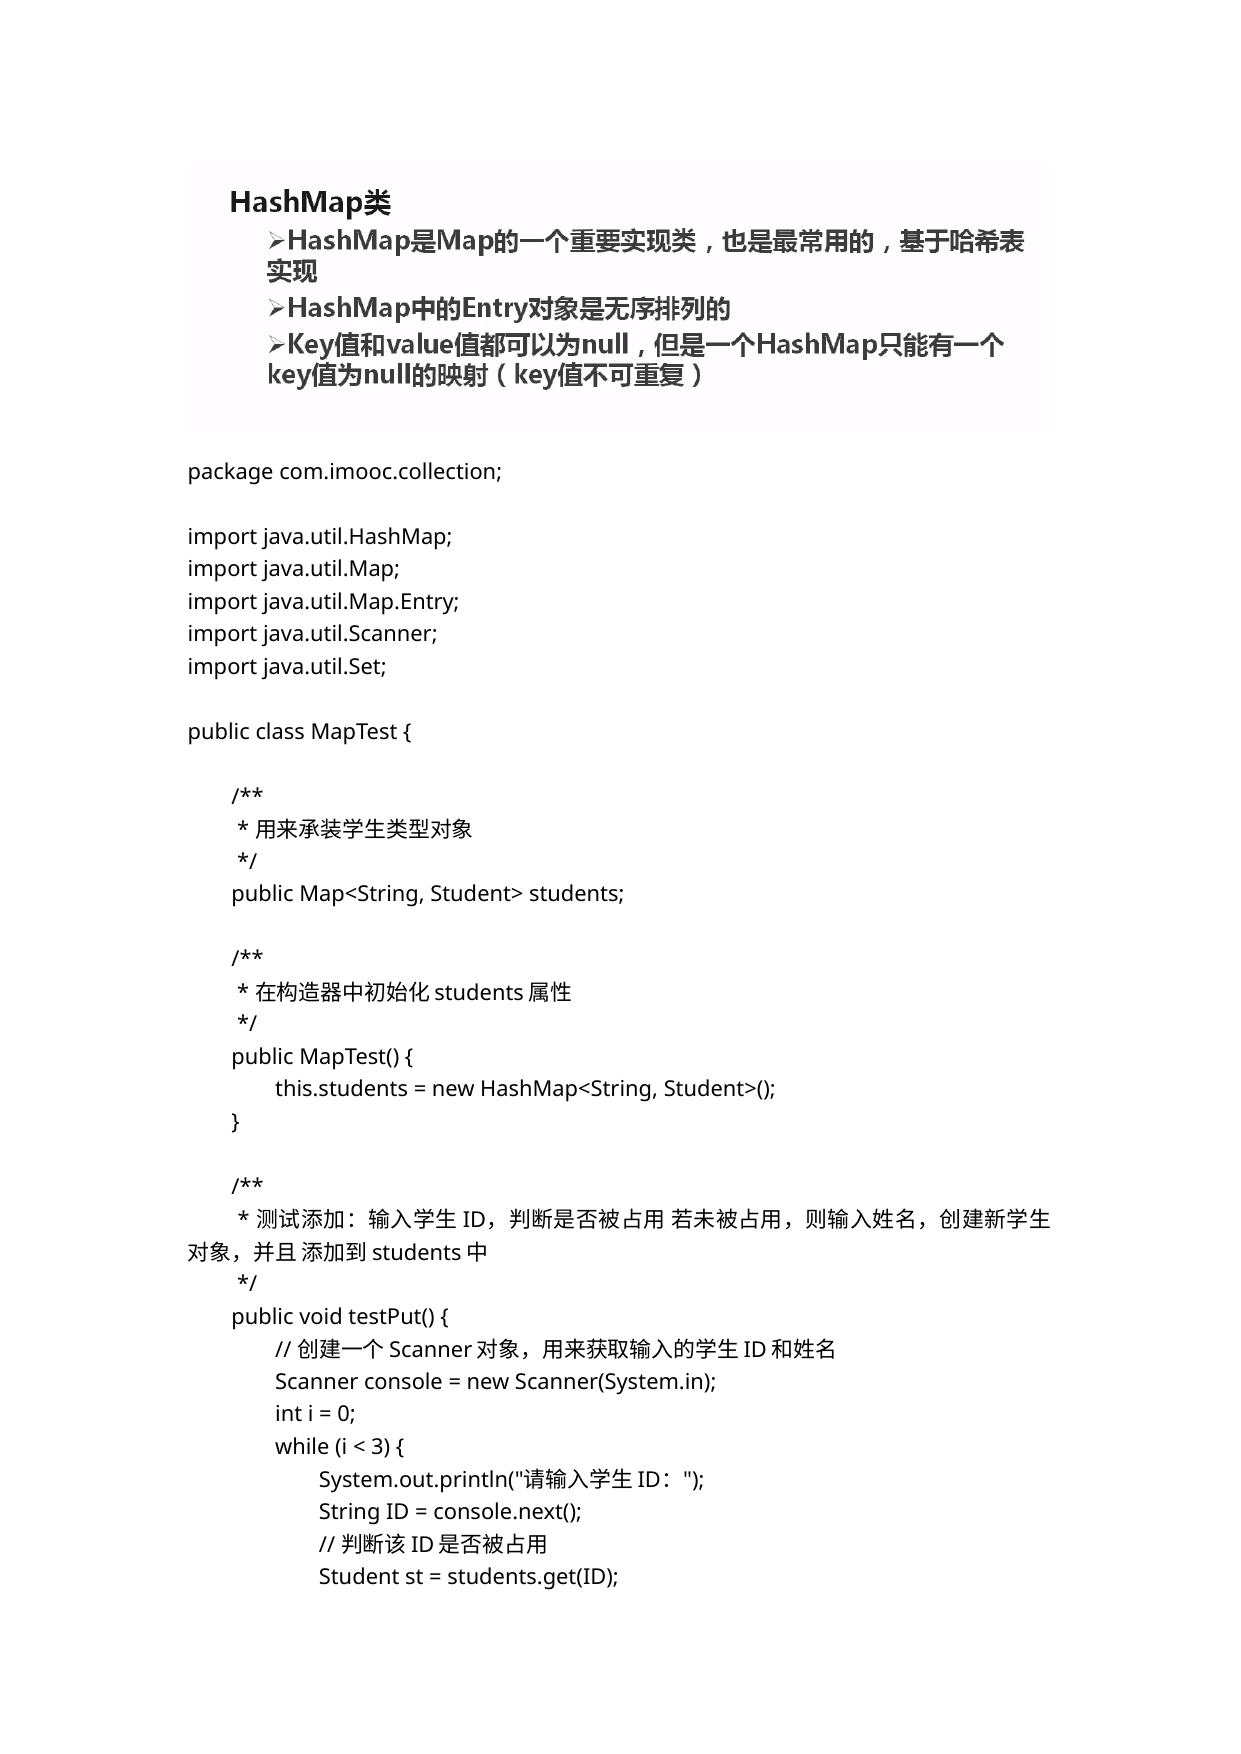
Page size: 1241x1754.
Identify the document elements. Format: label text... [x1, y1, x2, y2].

text */ [187, 1007, 1053, 1039]
text * 用来承装学生类型对象 [187, 812, 1053, 844]
text Student st = students.get(ID); [187, 1559, 1053, 1592]
text import java.util.HashMap; [187, 519, 1053, 552]
text // 创建一个Scanner对象，用来获取输入的学生ID和姓名 [187, 1332, 1053, 1364]
text public void testPut() { [187, 1299, 1053, 1332]
text * 在构造器中初始化students属性 [187, 974, 1053, 1007]
text import java.util.Map.Entry; [187, 584, 1053, 617]
text */ [187, 844, 1053, 877]
picture [187, 162, 1053, 434]
text } [187, 1104, 1053, 1137]
text /** [187, 942, 1053, 974]
text while (i < 3) { [187, 1429, 1053, 1462]
text package com.imooc.collection; [187, 434, 1053, 487]
text Scanner console = new Scanner(System.in); [187, 1364, 1053, 1397]
text // 判断该ID是否被占用 [187, 1527, 1053, 1559]
text String ID = console.next(); [187, 1494, 1053, 1527]
text /** [187, 1169, 1053, 1202]
text * 测试添加：输入学生ID，判断是否被占用 若未被占用，则输入姓名，创建新学生对象，并且 添加到students中 [187, 1202, 1053, 1267]
text public MapTest() { [187, 1039, 1053, 1072]
text /** [187, 779, 1053, 812]
text int i = 0; [187, 1397, 1053, 1429]
text import java.util.Scanner; [187, 617, 1053, 649]
text public Map<String, Student> students; [187, 877, 1053, 909]
text import java.util.Map; [187, 552, 1053, 584]
text System.out.println("请输入学生ID："); [187, 1462, 1053, 1494]
text public class MapTest { [187, 714, 1053, 747]
text */ [187, 1267, 1053, 1299]
text this.students = new HashMap<String, Student>(); [187, 1072, 1053, 1104]
text import java.util.Set; [187, 649, 1053, 682]
